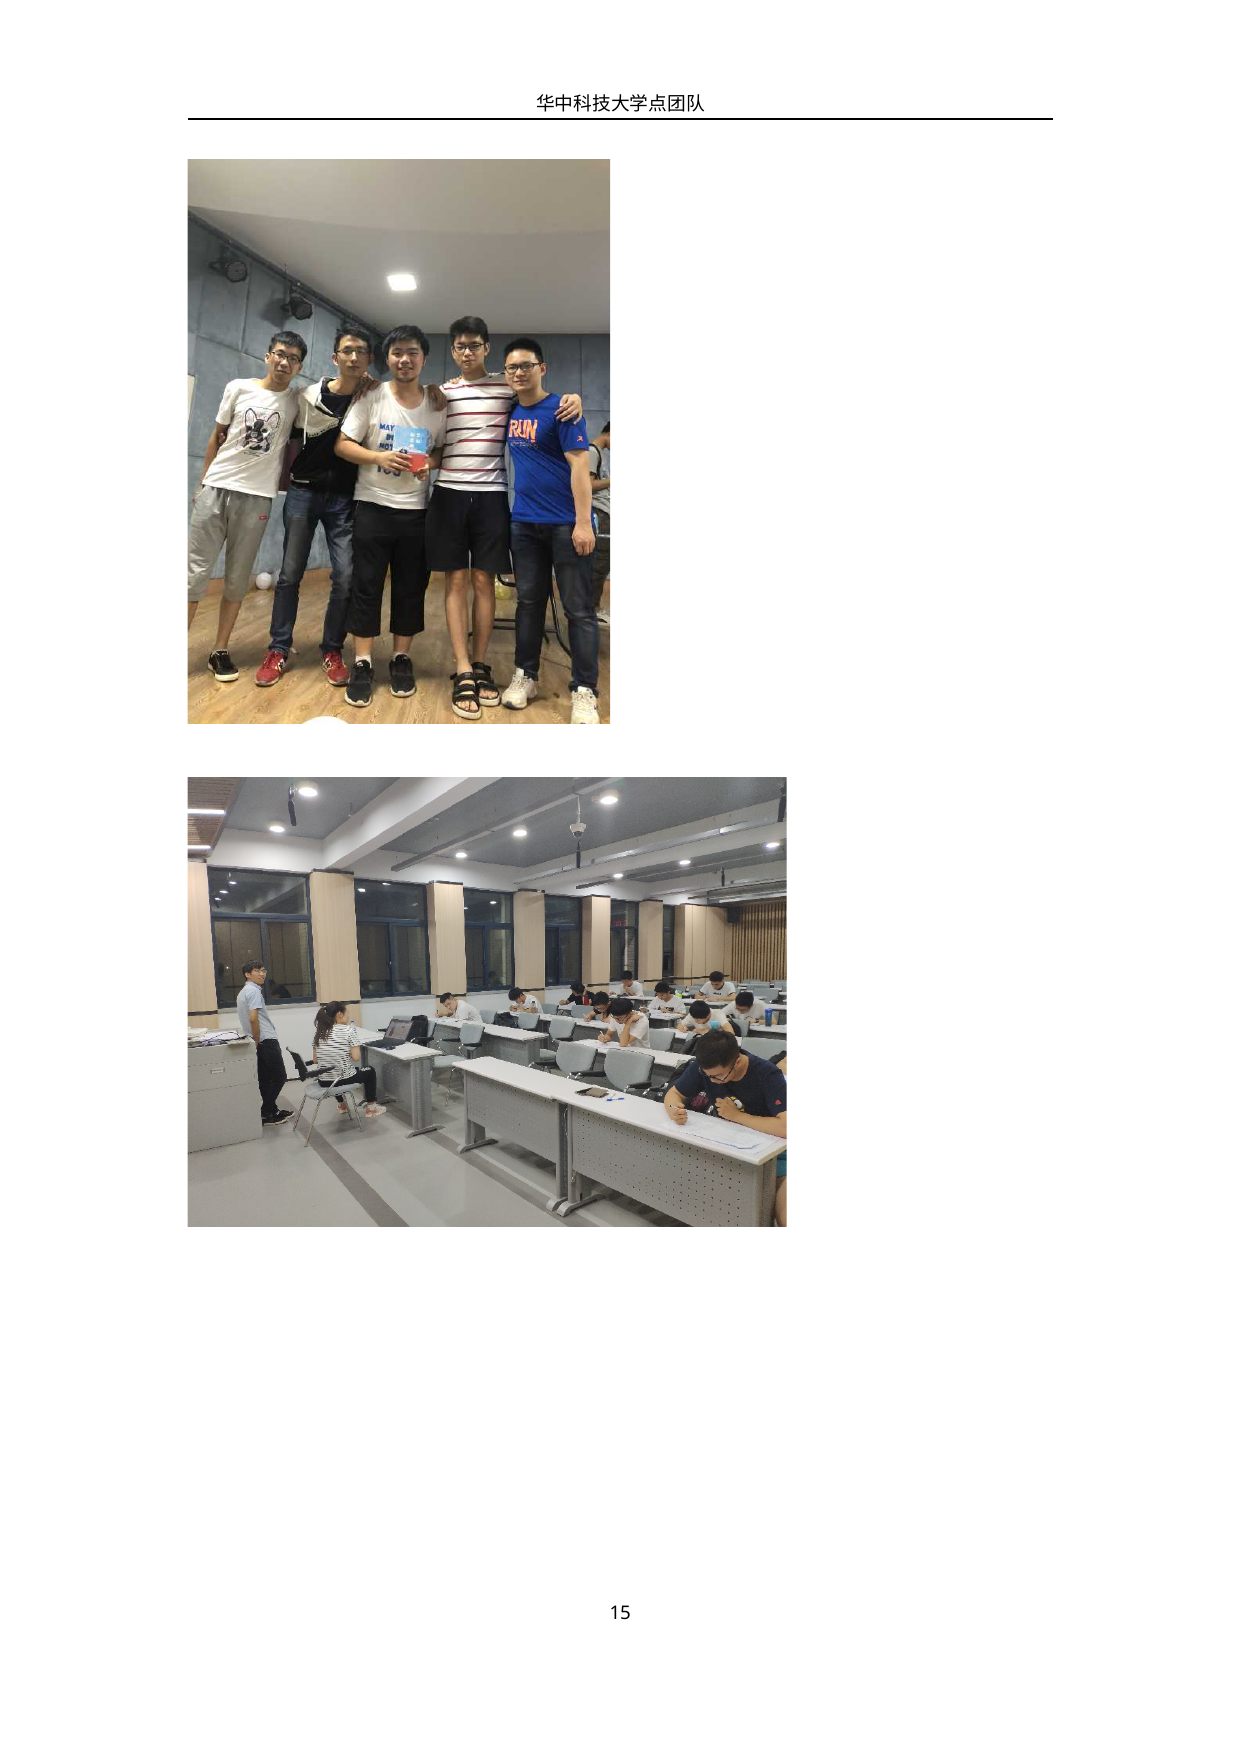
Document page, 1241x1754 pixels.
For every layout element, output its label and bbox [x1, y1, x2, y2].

picture [187, 159, 611, 724]
picture [187, 777, 787, 1227]
